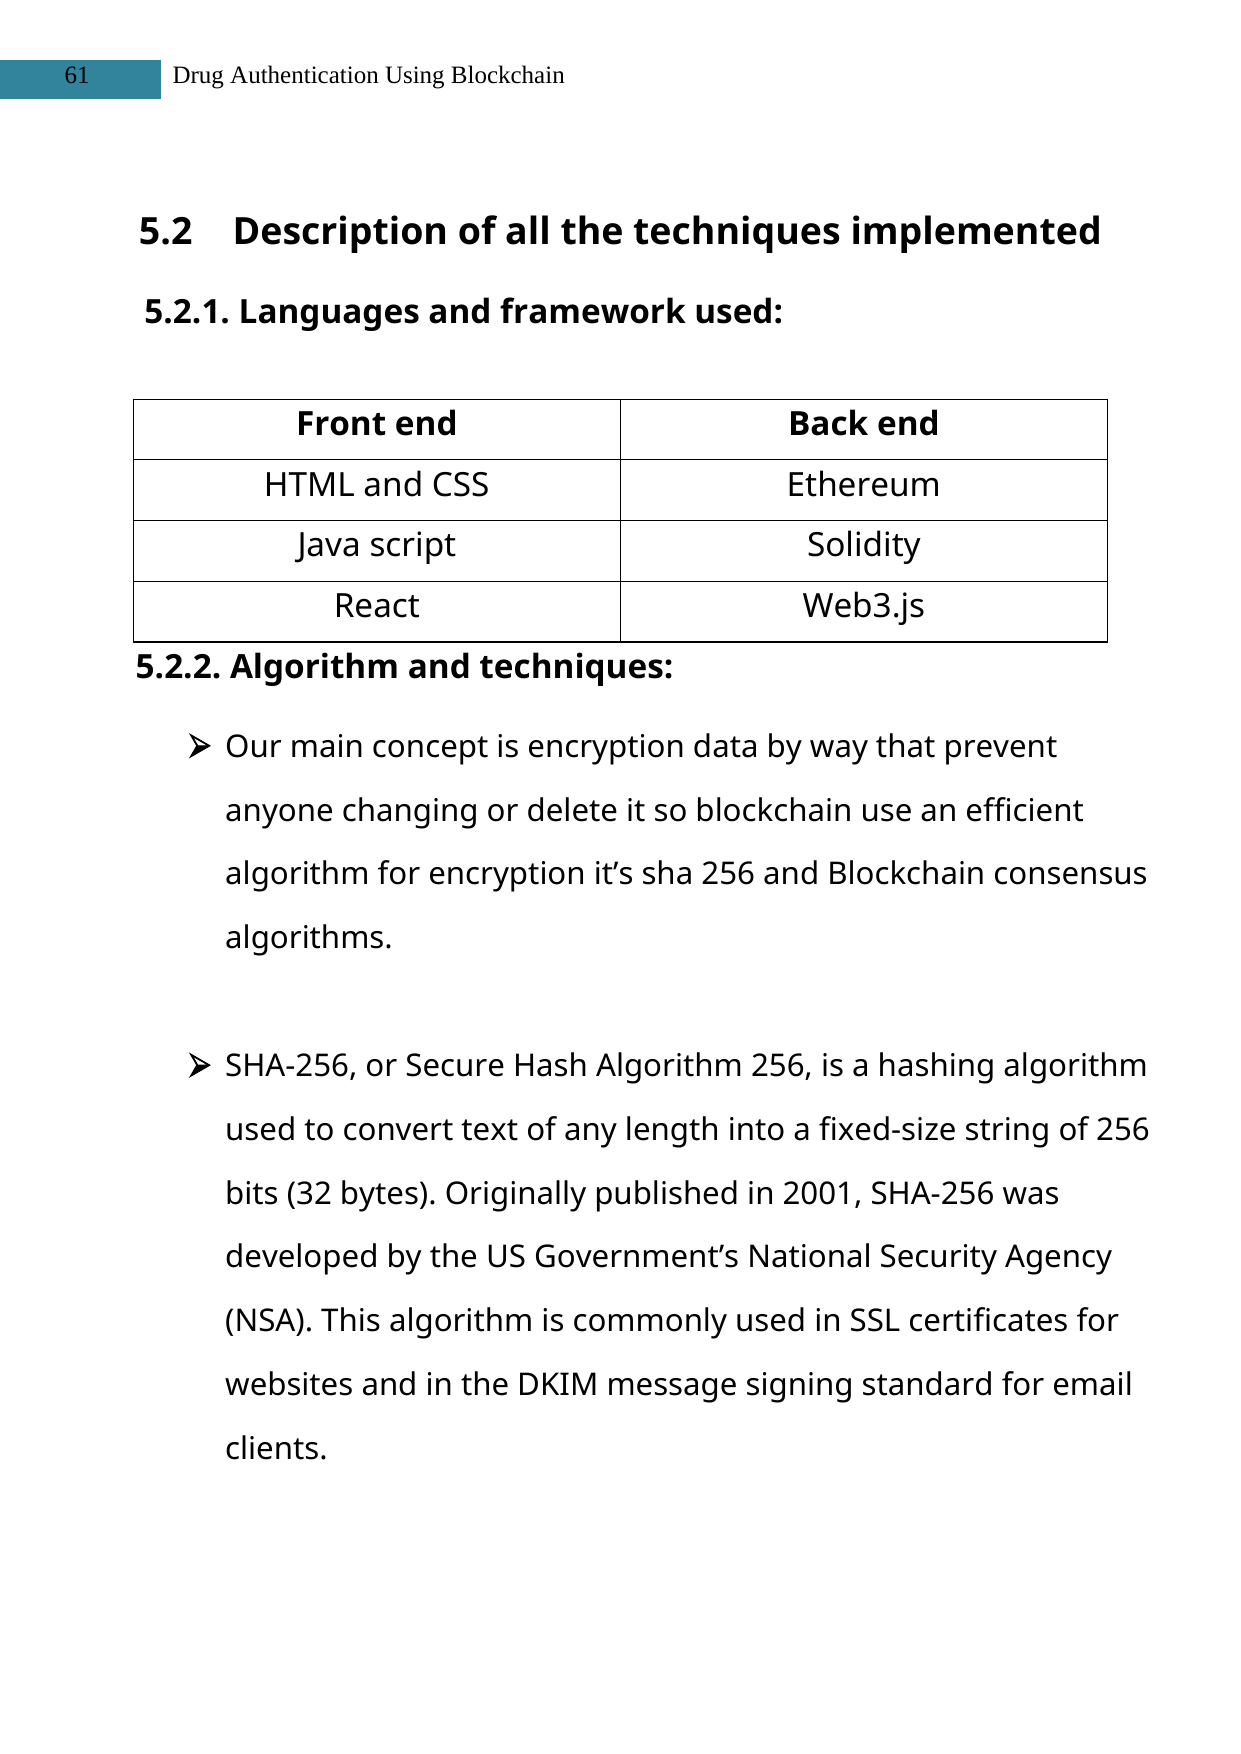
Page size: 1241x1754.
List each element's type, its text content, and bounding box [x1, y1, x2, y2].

table_header Front end [134, 400, 620, 459]
list Our main concept is encryption data by way that prevent anyone changing or delete it so blockchain use an efficient algorithm for encryption it’s sha 256 and Blockchain consensus algorithms. [187, 724, 1165, 958]
table_cell Web3.js [621, 582, 1107, 641]
list SHA-256, or Secure Hash Algorithm 256, is a hashing algorithm used to convert text of any length into a fixed-size string of 256 bits (32 bytes). Originally published in 2001, SHA-256 was developed by the US Government’s National Security Agency (NSA). This algorithm is commonly used in SSL certificates for websites and in the DKIM message signing standard for email clients. [187, 1043, 1165, 1469]
table_header Back end [621, 400, 1107, 459]
table_cell Java script [134, 521, 620, 581]
table_cell Solidity [621, 521, 1107, 581]
text 5.2.1. Languages and framework used: [75, 288, 1165, 333]
subtitle Description of all the techniques implemented [139, 204, 1165, 255]
table_cell React [134, 582, 620, 641]
text 5.2.2. Algorithm and techniques: [75, 643, 1165, 688]
table_cell HTML and CSS [134, 460, 620, 520]
table_cell Ethereum [621, 460, 1107, 520]
